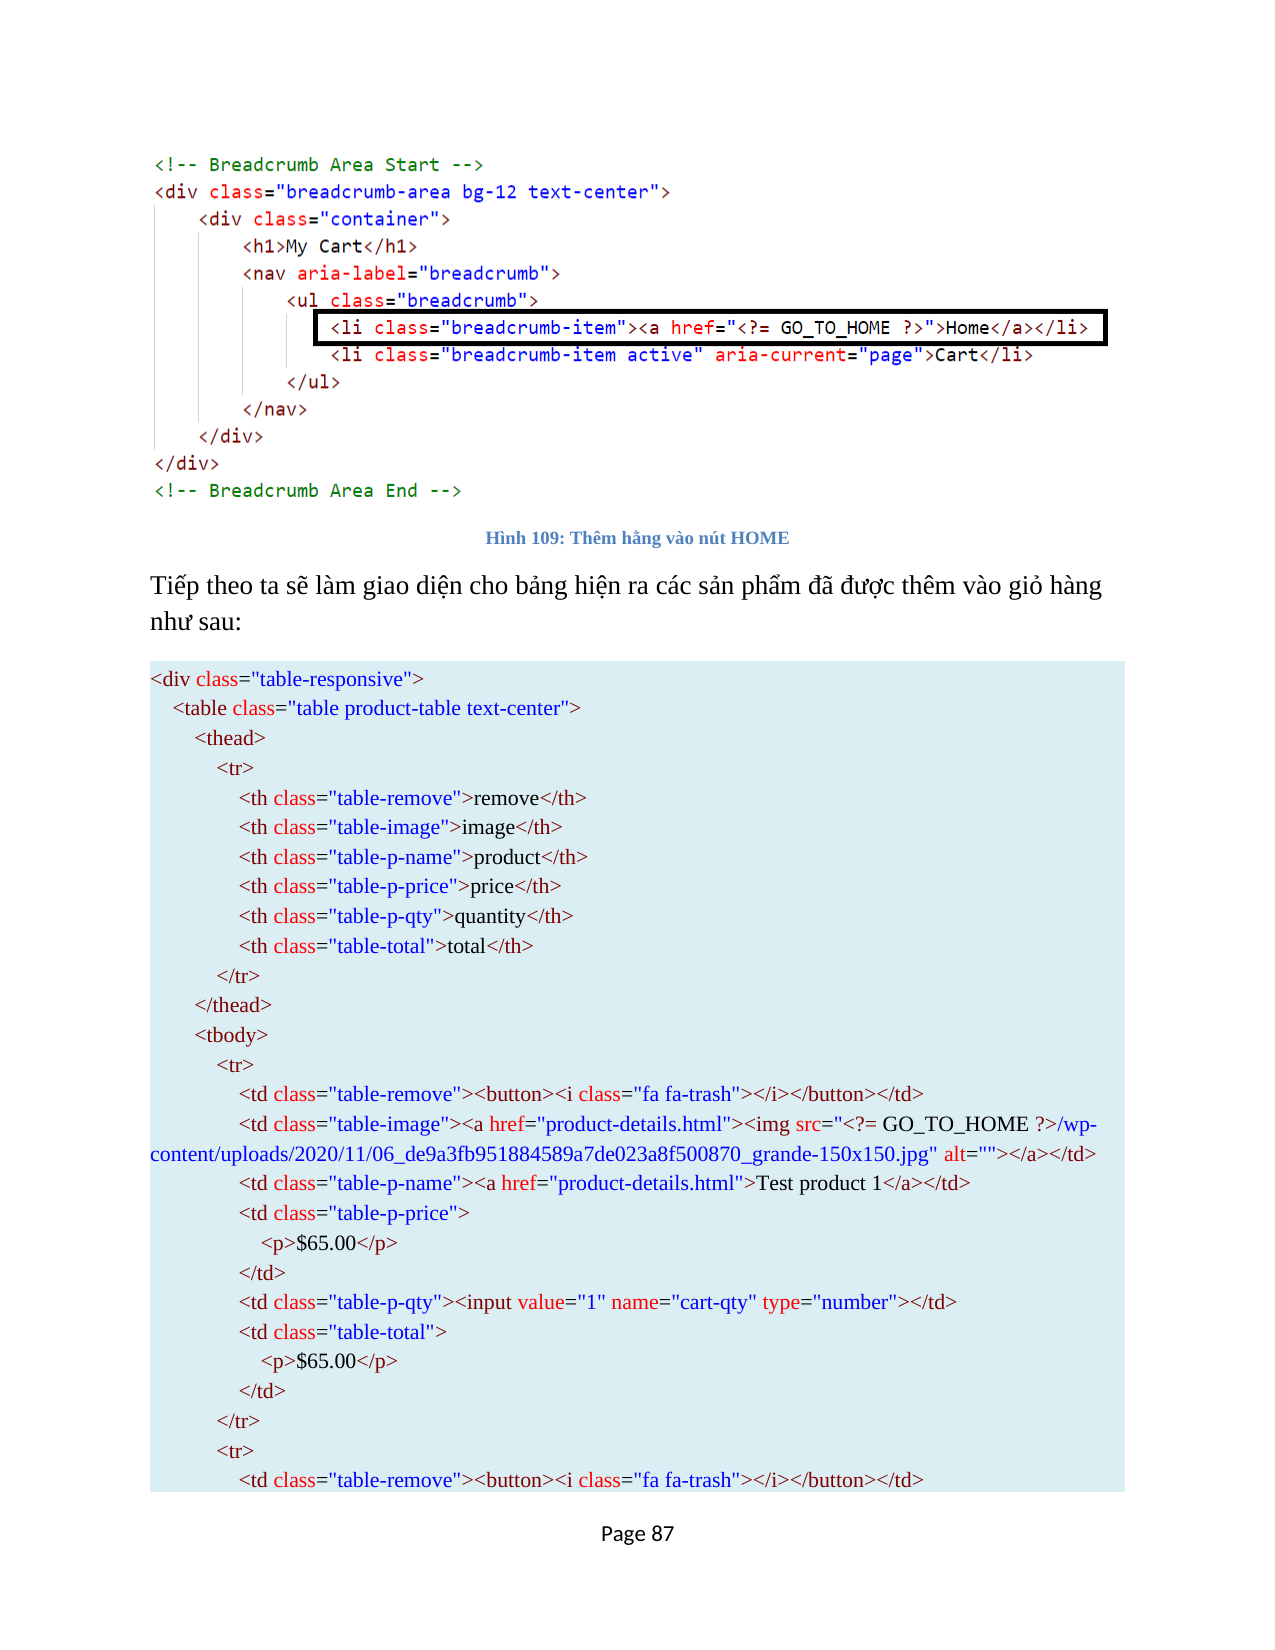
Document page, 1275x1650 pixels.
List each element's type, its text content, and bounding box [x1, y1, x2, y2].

text </td> [150, 1255, 1125, 1285]
text <th class="table-remove">remove</th> [150, 780, 1125, 810]
text <th class="table-image">image</th> [150, 810, 1125, 839]
text <td class="table-p-name"><a href="product-details.html">Test product 1</a></td> [150, 1166, 1125, 1196]
text <th class="table-p-qty">quantity</th> [150, 899, 1125, 928]
text </tr> [150, 958, 1125, 988]
text </tr> [150, 1403, 1125, 1433]
text <p>$65.00</p> [150, 1225, 1125, 1255]
text </thead> [150, 988, 1125, 1017]
picture [150, 150, 1124, 502]
text <td class="table-image"><a href="product-details.html"><img src="<?= GO_TO_HOME ?>/wp-content/uploads/2020/11/06_de9a3fb951884589a7de023a8f500870_grande-150x150.jpg" alt=""></a></td> [150, 1107, 1125, 1166]
text <div class="table-responsive"> [150, 661, 1125, 691]
text <thead> [150, 721, 1125, 750]
text <th class="table-p-name">product</th> [150, 839, 1125, 869]
text Hình 109: Thêm hằng vào nút HOME [150, 527, 1125, 548]
text <td class="table-p-qty"><input value="1" name="cart-qty" type="number"></td> [150, 1285, 1125, 1314]
text <th class="table-p-price">price</th> [150, 869, 1125, 899]
text <td class="table-remove"><button><i class="fa fa-trash"></i></button></td> [150, 1077, 1125, 1107]
text <tr> [150, 1433, 1125, 1463]
text <tbody> [150, 1017, 1125, 1047]
text <table class="table product-table text-center"> [150, 691, 1125, 721]
text <th class="table-total">total</th> [150, 928, 1125, 958]
text <td class="table-total"> [150, 1314, 1125, 1344]
text <tr> [150, 1047, 1125, 1077]
text Tiếp theo ta sẽ làm giao diện cho bảng hiện ra các sản phẩm đã được thêm vào giỏ hàng như sau: [150, 569, 1125, 636]
text <td class="table-remove"><button><i class="fa fa-trash"></i></button></td> [150, 1463, 1125, 1492]
text </td> [150, 1374, 1125, 1403]
text <p>$65.00</p> [150, 1344, 1125, 1374]
text <td class="table-p-price"> [150, 1196, 1125, 1225]
text <tr> [150, 750, 1125, 780]
